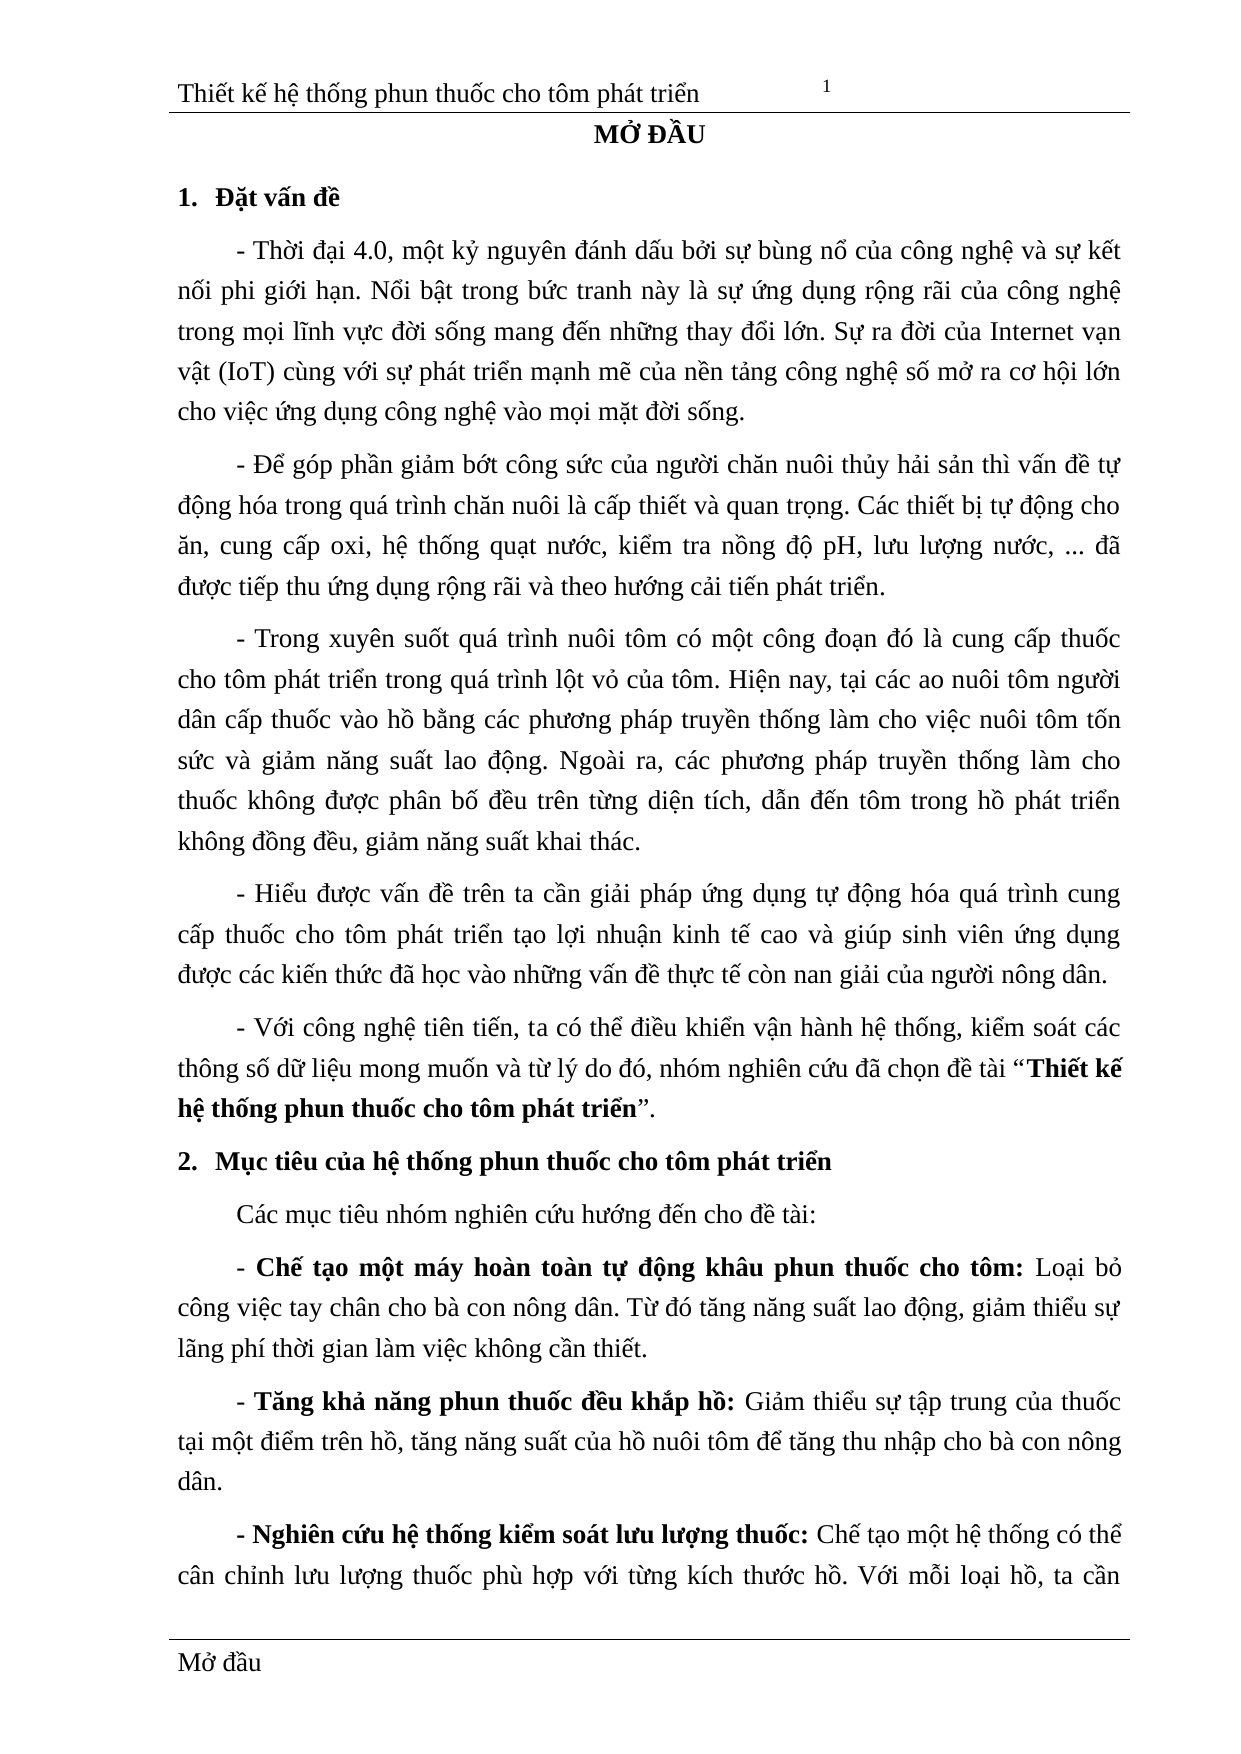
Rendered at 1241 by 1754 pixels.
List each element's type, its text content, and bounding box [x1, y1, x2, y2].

text MỞ ĐẦU [177, 118, 1122, 149]
list Mục tiêu của hệ thống phun thuốc cho tôm phát triển [177, 1145, 1122, 1176]
text - Tăng khả năng phun thuốc đều khắp hồ: Giảm thiểu sự tập trung của thuốc tại một điểm trên hồ, tăng năng suất của hồ nuôi tôm để tăng thu nhập cho bà con nông dân. [177, 1384, 1122, 1497]
text - Với công nghệ tiên tiến, ta có thể điều khiển vận hành hệ thống, kiểm soát các thông số dữ liệu mong muốn và từ lý do đó, nhóm nghiên cứu đã chọn đề tài “Thiết kế hệ thống phun thuốc cho tôm phát triển”. [177, 1011, 1122, 1123]
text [177, 1518, 1122, 1590]
text - Chế tạo một máy hoàn toàn tự động khâu phun thuốc cho tôm: Loại bỏ công việc tay chân cho bà con nông dân. Từ đó tăng năng suất lao động, giảm thiểu sự lãng phí thời gian làm việc không cần thiết. [177, 1251, 1122, 1363]
text - Thời đại 4.0, một kỷ nguyên đánh dấu bởi sự bùng nổ của công nghệ và sự kết nối phi giới hạn. Nổi bật trong bức tranh này là sự ứng dụng rộng rãi của công nghệ trong mọi lĩnh vực đời sống mang đến những thay đổi lớn. Sự ra đời của Internet vạn vật (IoT) cùng với sự phát triển mạnh mẽ của nền tảng công nghệ số mở ra cơ hội lớn cho việc ứng dụng công nghệ vào mọi mặt đời sống. [177, 234, 1122, 427]
text - Trong xuyên suốt quá trình nuôi tôm có một công đoạn đó là cung cấp thuốc cho tôm phát triển trong quá trình lột vỏ của tôm. Hiện nay, tại các ao nuôi tôm người dân cấp thuốc vào hồ bằng các phương pháp truyền thống làm cho việc nuôi tôm tốn sức và giảm năng suất lao động. Ngoài ra, các phương pháp truyền thống làm cho thuốc không được phân bố đều trên từng diện tích, dẫn đến tôm trong hồ phát triển không đồng đều, giảm năng suất khai thác. [177, 622, 1122, 856]
text Các mục tiêu nhóm nghiên cứu hướng đến cho đề tài: [177, 1198, 1122, 1229]
text - Hiểu được vấn đề trên ta cần giải pháp ứng dụng tự động hóa quá trình cung cấp thuốc cho tôm phát triển tạo lợi nhuận kinh tế cao và giúp sinh viên ứng dụng được các kiến thức đã học vào những vấn đề thực tế còn nan giải của người nông dân. [177, 877, 1122, 989]
text - Để góp phần giảm bớt công sức của người chăn nuôi thủy hải sản thì vấn đề tự động hóa trong quá trình chăn nuôi là cấp thiết và quan trọng. Các thiết bị tự động cho ăn, cung cấp oxi, hệ thống quạt nước, kiểm tra nồng độ pH, lưu lượng nước, ... đã được tiếp thu ứng dụng rộng rãi và theo hướng cải tiến phát triển. [177, 448, 1122, 601]
list Đặt vấn đề [177, 181, 1122, 212]
